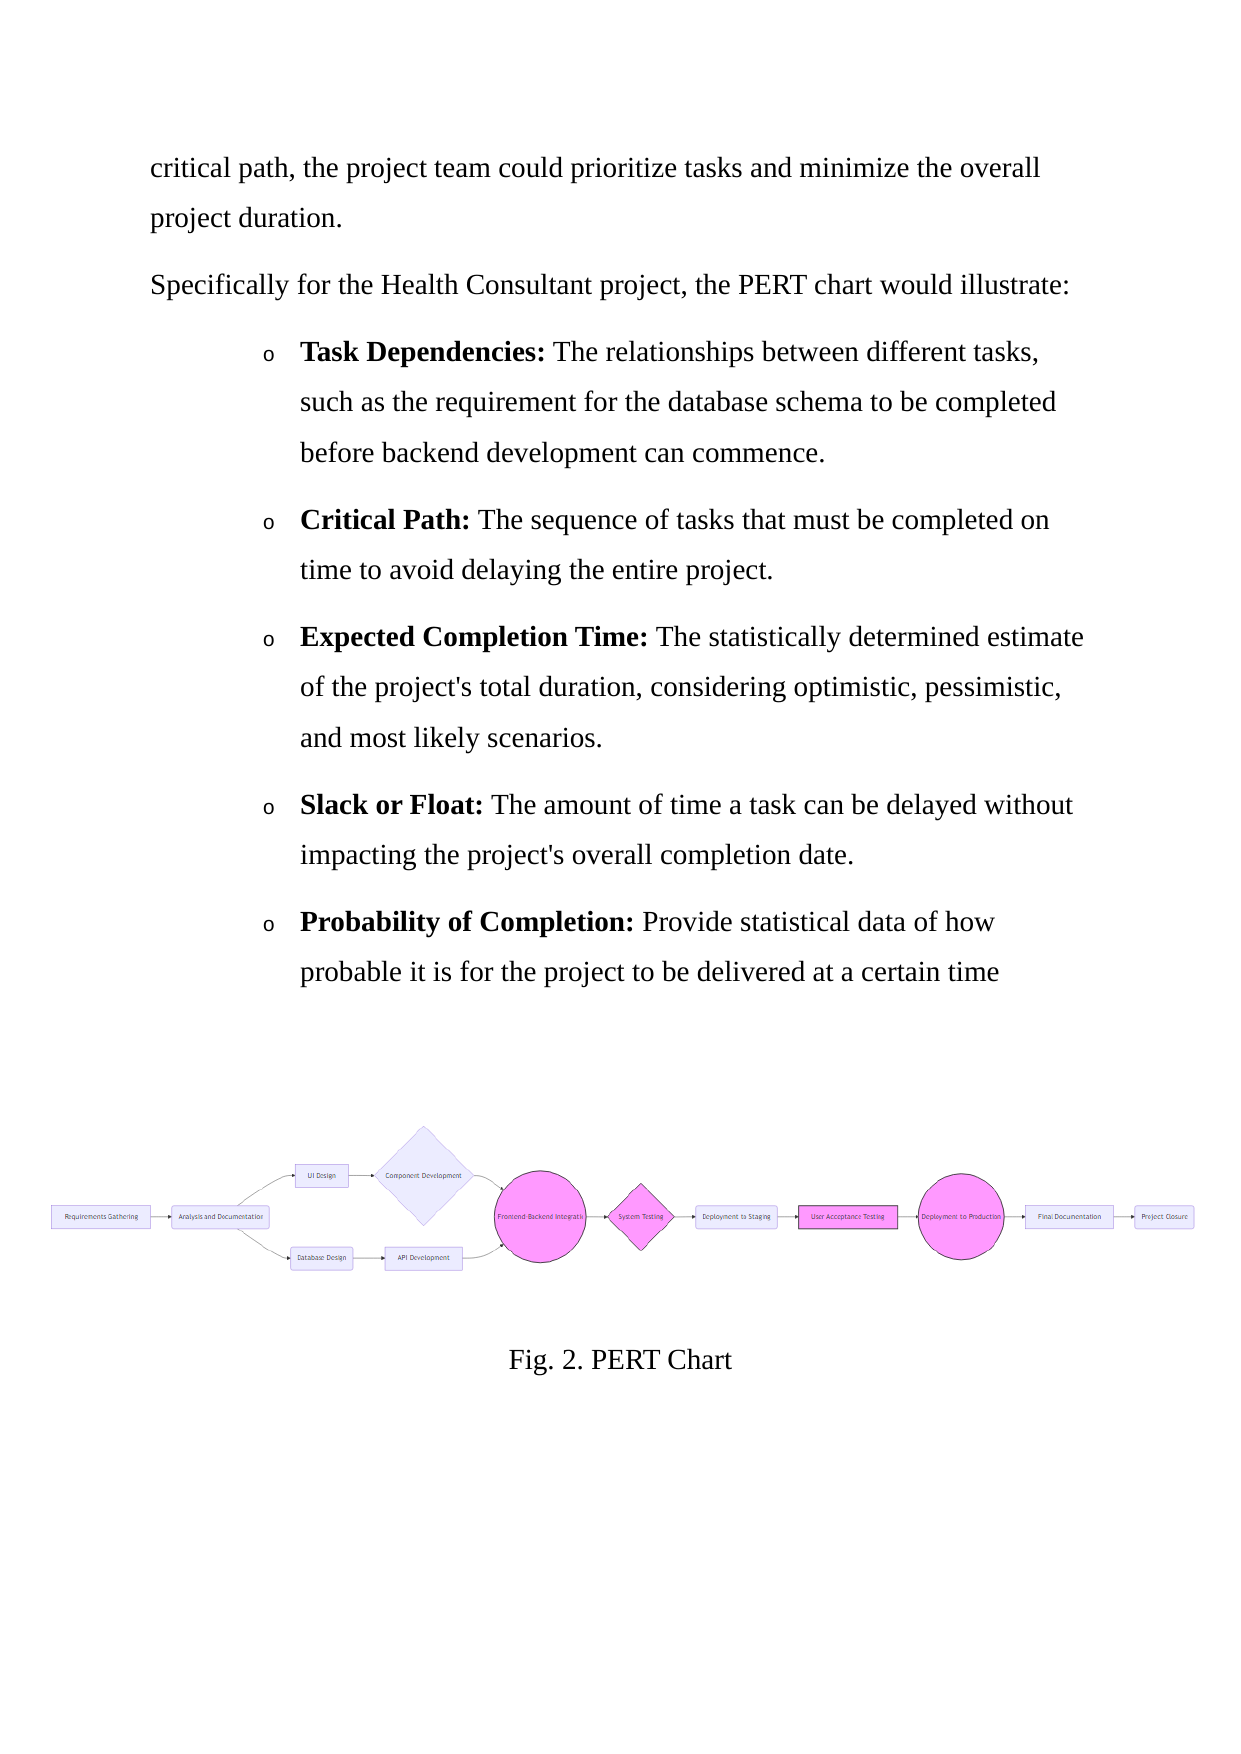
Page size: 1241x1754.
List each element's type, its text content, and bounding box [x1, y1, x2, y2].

picture [31, 1088, 1207, 1312]
text Specifically for the Health Consultant project, the PERT chart would illustrate: [150, 267, 1090, 301]
list Task Dependencies: The relationships between different tasks, such as the requirement for the database schema to be completed before backend development can commence. [262, 334, 1090, 468]
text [150, 150, 1090, 234]
text Fig. 2. PERT Chart [150, 1342, 1090, 1376]
list Slack or Float: The amount of time a task can be delayed without impacting the project's overall completion date. [262, 787, 1090, 871]
list Critical Path: The sequence of tasks that must be completed on time to avoid delaying the entire project. [262, 502, 1090, 586]
list Expected Completion Time: The statistically determined estimate of the project's total duration, considering optimistic, pessimistic, and most likely scenarios. [262, 619, 1090, 753]
list Probability of Completion: Provide statistical data of how probable it is for the project to be delivered at a certain time [262, 904, 1090, 988]
